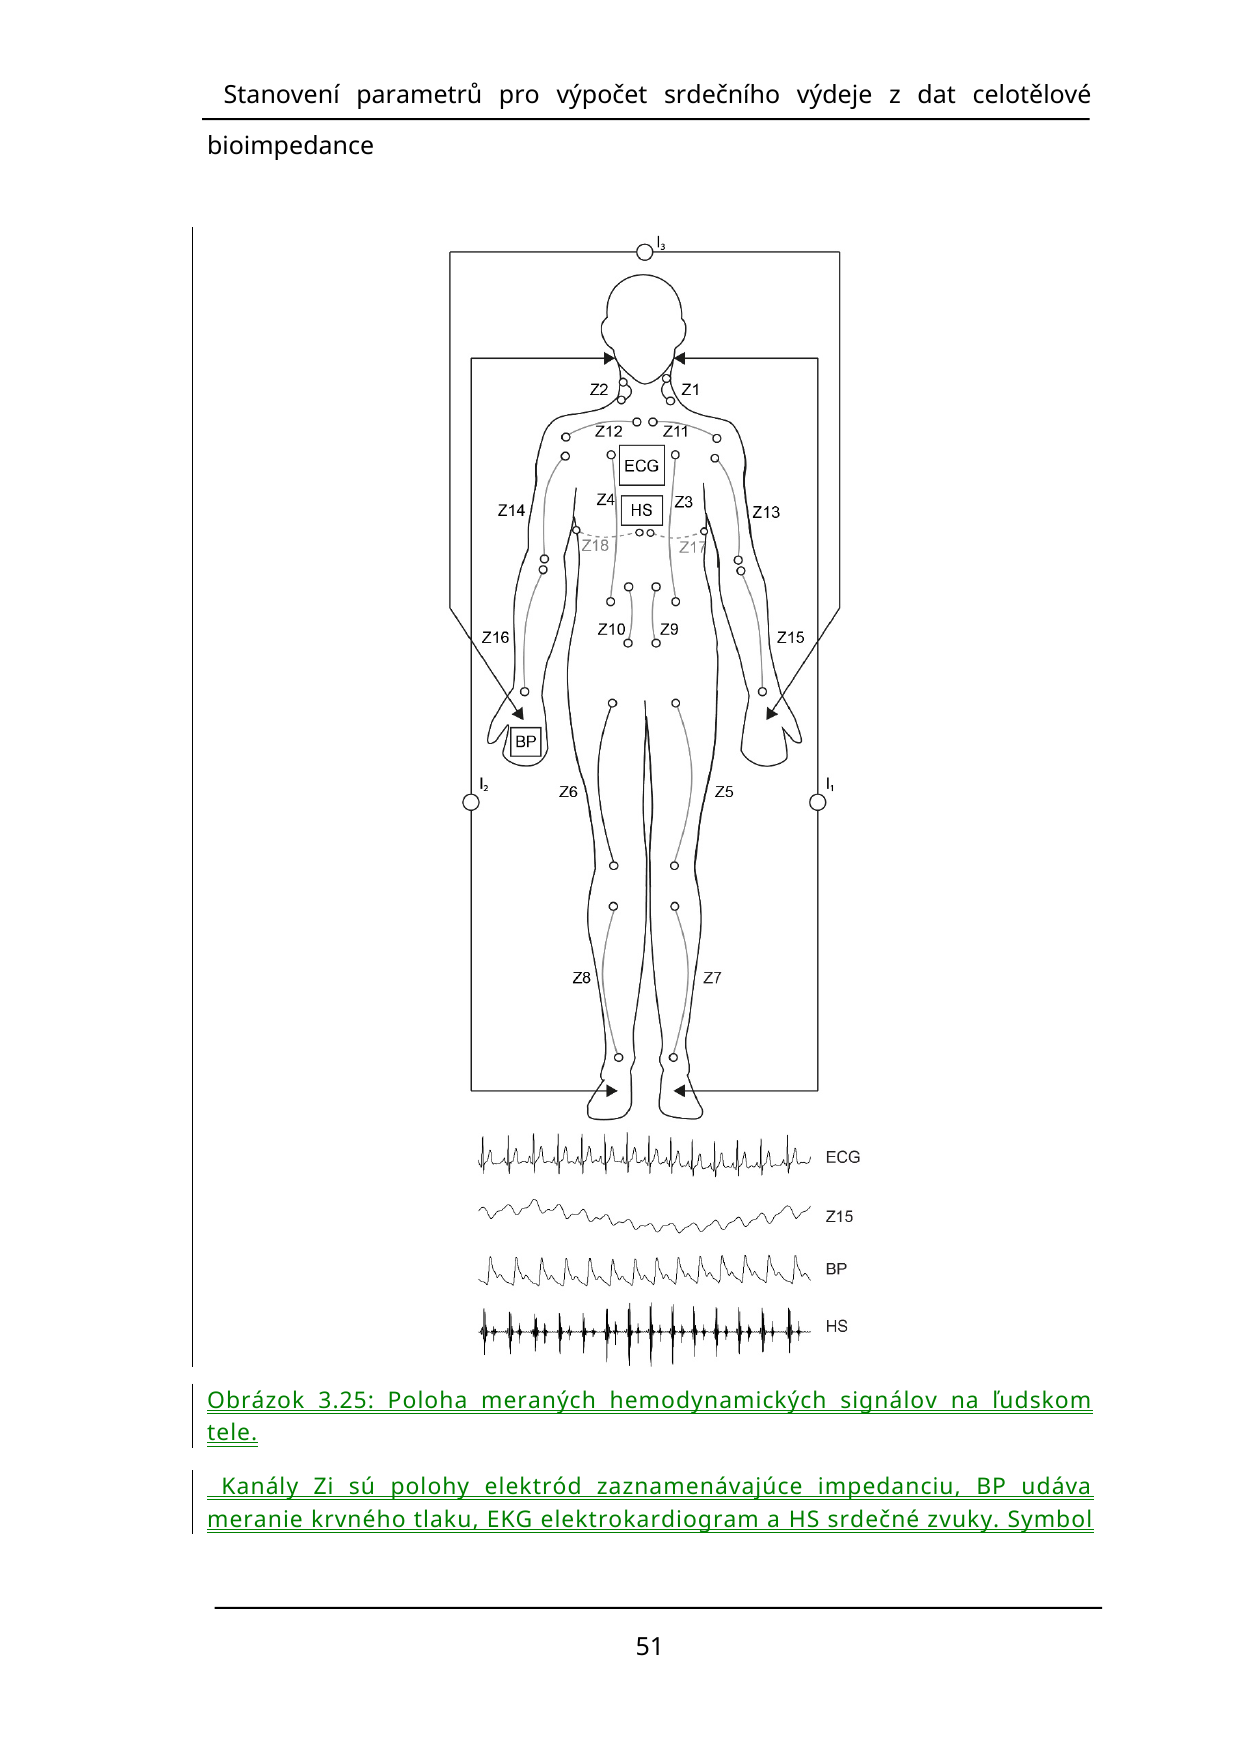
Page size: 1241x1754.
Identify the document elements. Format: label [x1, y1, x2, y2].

picture [429, 227, 870, 1367]
